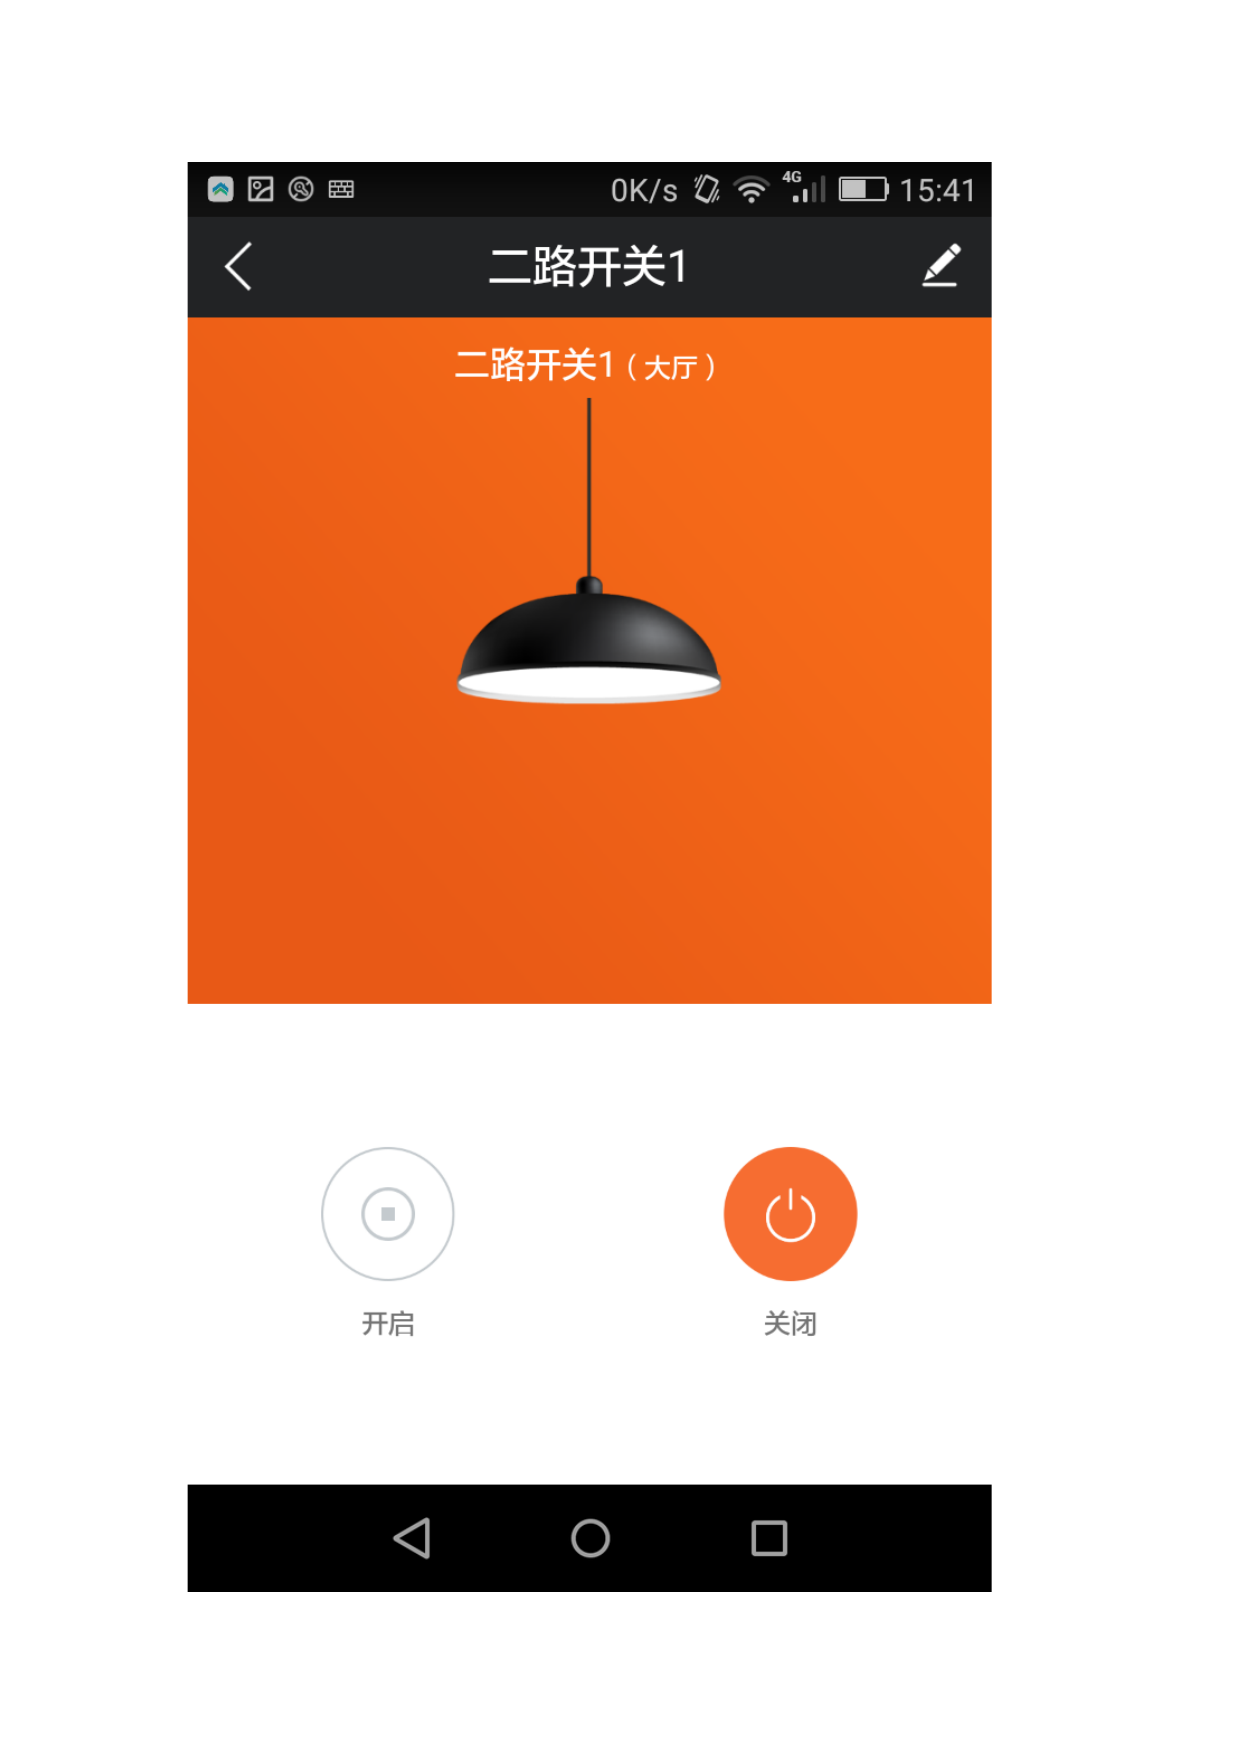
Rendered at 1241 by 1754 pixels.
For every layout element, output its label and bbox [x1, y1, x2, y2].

picture [187, 162, 992, 1592]
